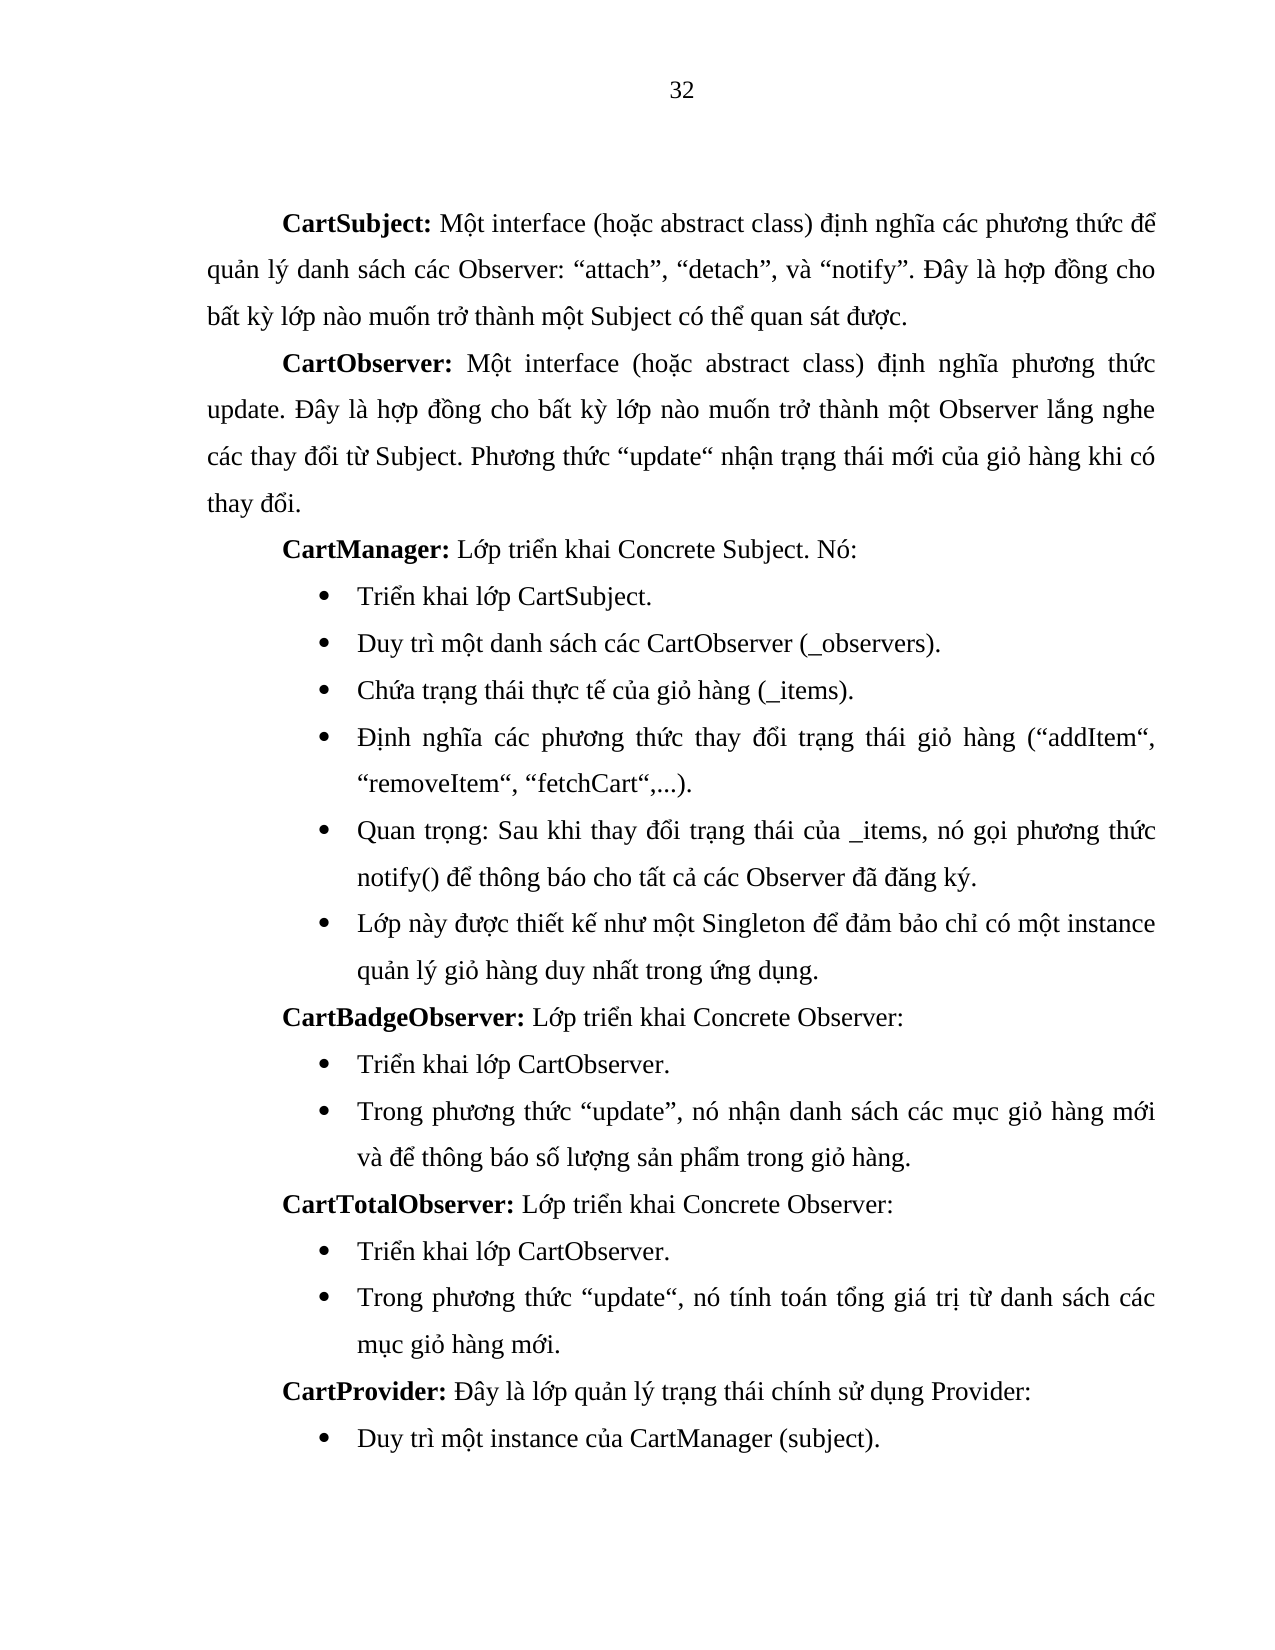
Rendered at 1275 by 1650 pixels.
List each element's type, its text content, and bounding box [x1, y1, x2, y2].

text CartBadgeObserver: Lớp triển khai Concrete Observer: [207, 1001, 1157, 1032]
list Duy trì một danh sách các CartObserver (_observers). [319, 627, 1157, 658]
list Định nghĩa các phương thức thay đổi trạng thái giỏ hàng (“addItem“, “removeItem“, “fetchCart“,...). [319, 721, 1157, 799]
list Trong phương thức “update“, nó tính toán tổng giá trị từ danh sách các mục giỏ hàng mới. [319, 1282, 1157, 1359]
list Lớp này được thiết kế như một Singleton để đảm bảo chỉ có một instance quản lý giỏ hàng duy nhất trong ứng dụng. [319, 908, 1157, 986]
text CartTotalObserver: Lớp triển khai Concrete Observer: [207, 1188, 1157, 1219]
text CartObserver: Một interface (hoặc abstract class) định nghĩa phương thức update. Đây là hợp đồng cho bất kỳ lớp nào muốn trở thành một Observer lắng nghe các thay đổi từ Subject. Phương thức “update“ nhận trạng thái mới của giỏ hàng khi có thay đổi. [207, 347, 1157, 518]
list Duy trì một instance của CartManager (subject). [319, 1422, 1157, 1453]
list Triển khai lớp CartObserver. [319, 1048, 1157, 1079]
list Trong phương thức “update”, nó nhận danh sách các mục giỏ hàng mới và để thông báo số lượng sản phẩm trong giỏ hàng. [319, 1094, 1157, 1172]
list Triển khai lớp CartObserver. [319, 1235, 1157, 1266]
list Chứa trạng thái thực tế của giỏ hàng (_items). [319, 674, 1157, 705]
text CartProvider: Đây là lớp quản lý trạng thái chính sử dụng Provider: [207, 1375, 1157, 1406]
list Triển khai lớp CartSubject. [319, 580, 1157, 611]
text CartSubject: Một interface (hoặc abstract class) định nghĩa các phương thức để quản lý danh sách các Observer: “attach”, “detach”, và “notify”. Đây là hợp đồng cho bất kỳ lớp nào muốn trở thành một Subject có thể quan sát được. [207, 207, 1157, 331]
text CartManager: Lớp triển khai Concrete Subject. Nó: [207, 533, 1157, 564]
list Quan trọng: Sau khi thay đổi trạng thái của _items, nó gọi phương thức notify() để thông báo cho tất cả các Observer đã đăng ký. [319, 814, 1157, 892]
